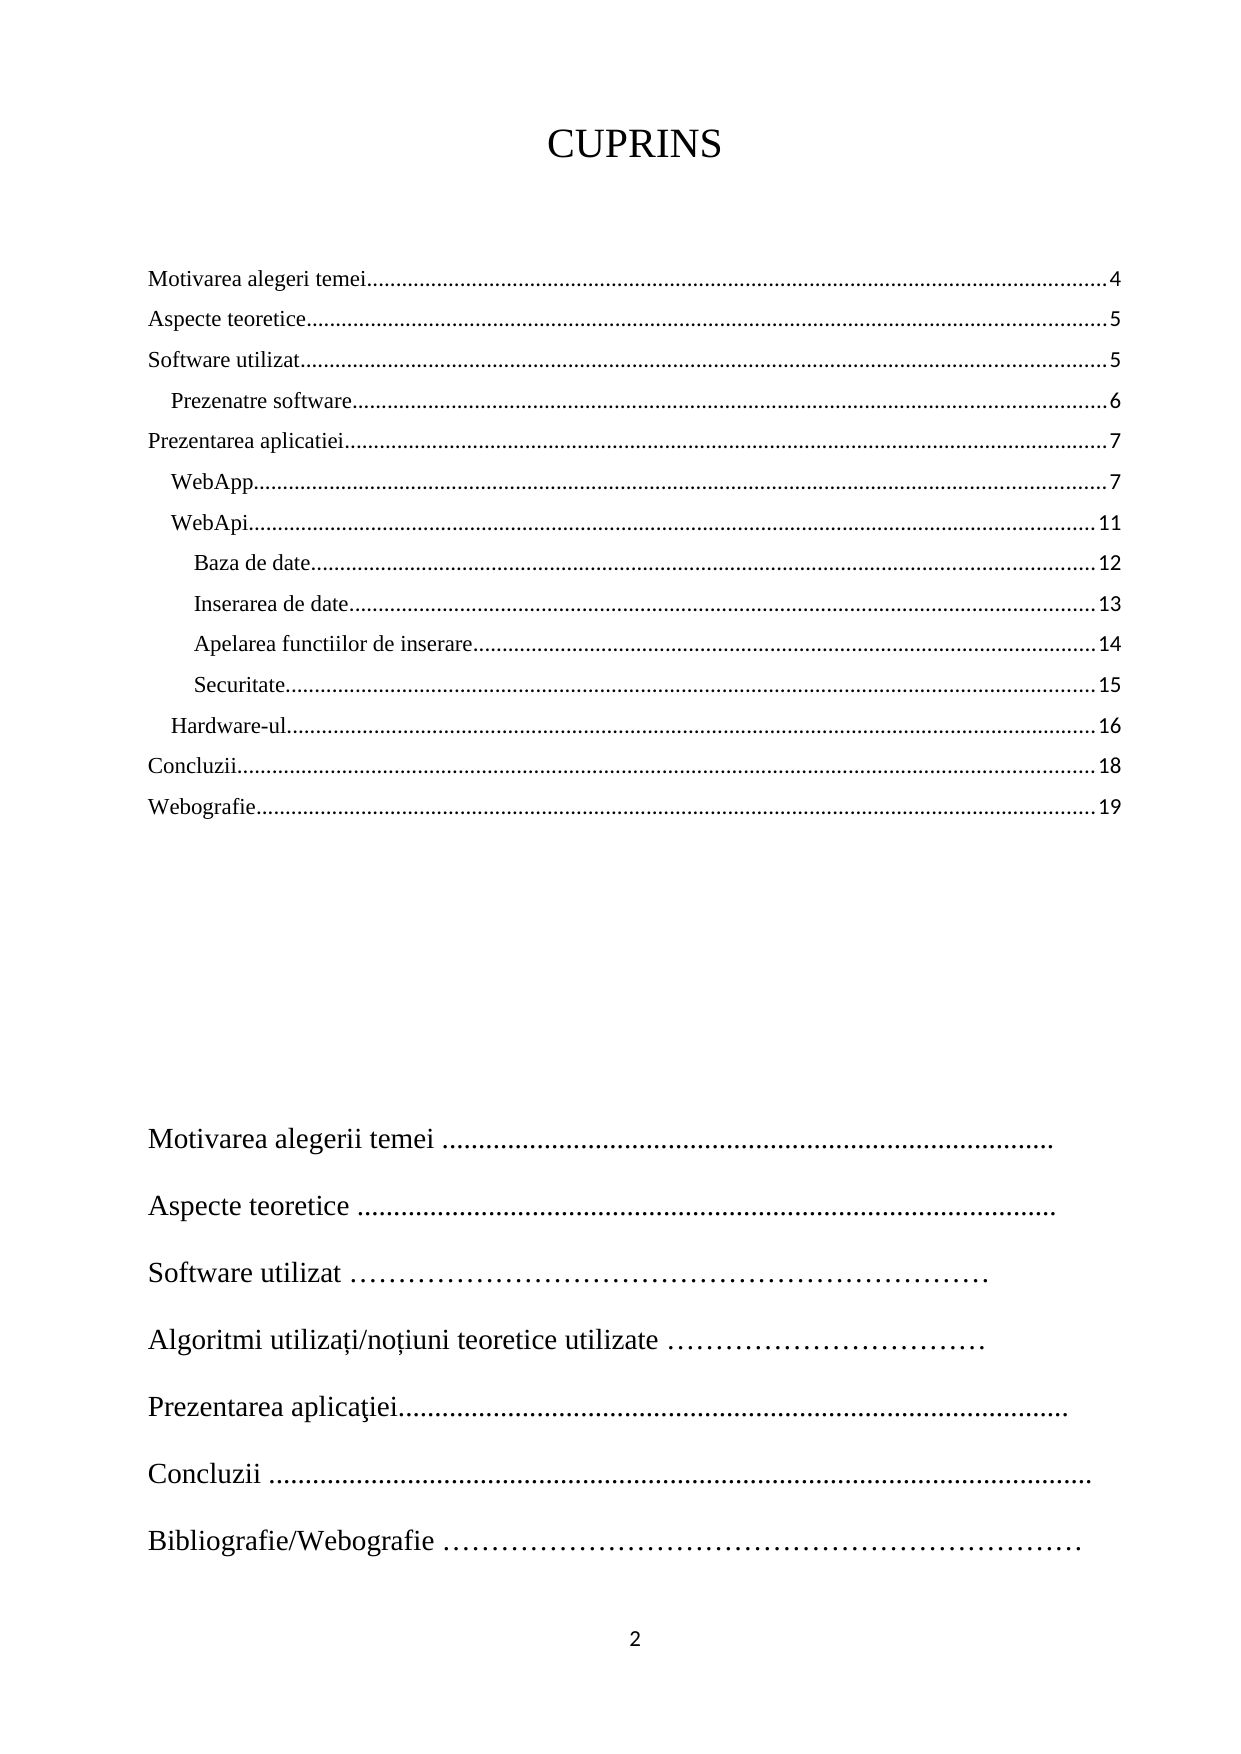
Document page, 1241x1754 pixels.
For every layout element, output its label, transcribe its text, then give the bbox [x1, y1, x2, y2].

text Aspecte teoretice ................................................................................................ [148, 1188, 1122, 1222]
text Bibliografie/Webografie ………………………………………………………… [148, 1523, 1122, 1556]
text Software utilizat ………………………………………………………… [148, 1255, 1122, 1288]
text Prezentarea aplicaţiei............................................................................................ [148, 1389, 1122, 1422]
text Concluzii ................................................................................................................. [148, 1456, 1122, 1489]
text Algoritmi utilizați/noțiuni teoretice utilizate …………………………… [148, 1322, 1122, 1356]
text CUPRINS [148, 118, 1122, 166]
text Motivarea alegerii temei .................................................................................... [148, 1121, 1122, 1154]
